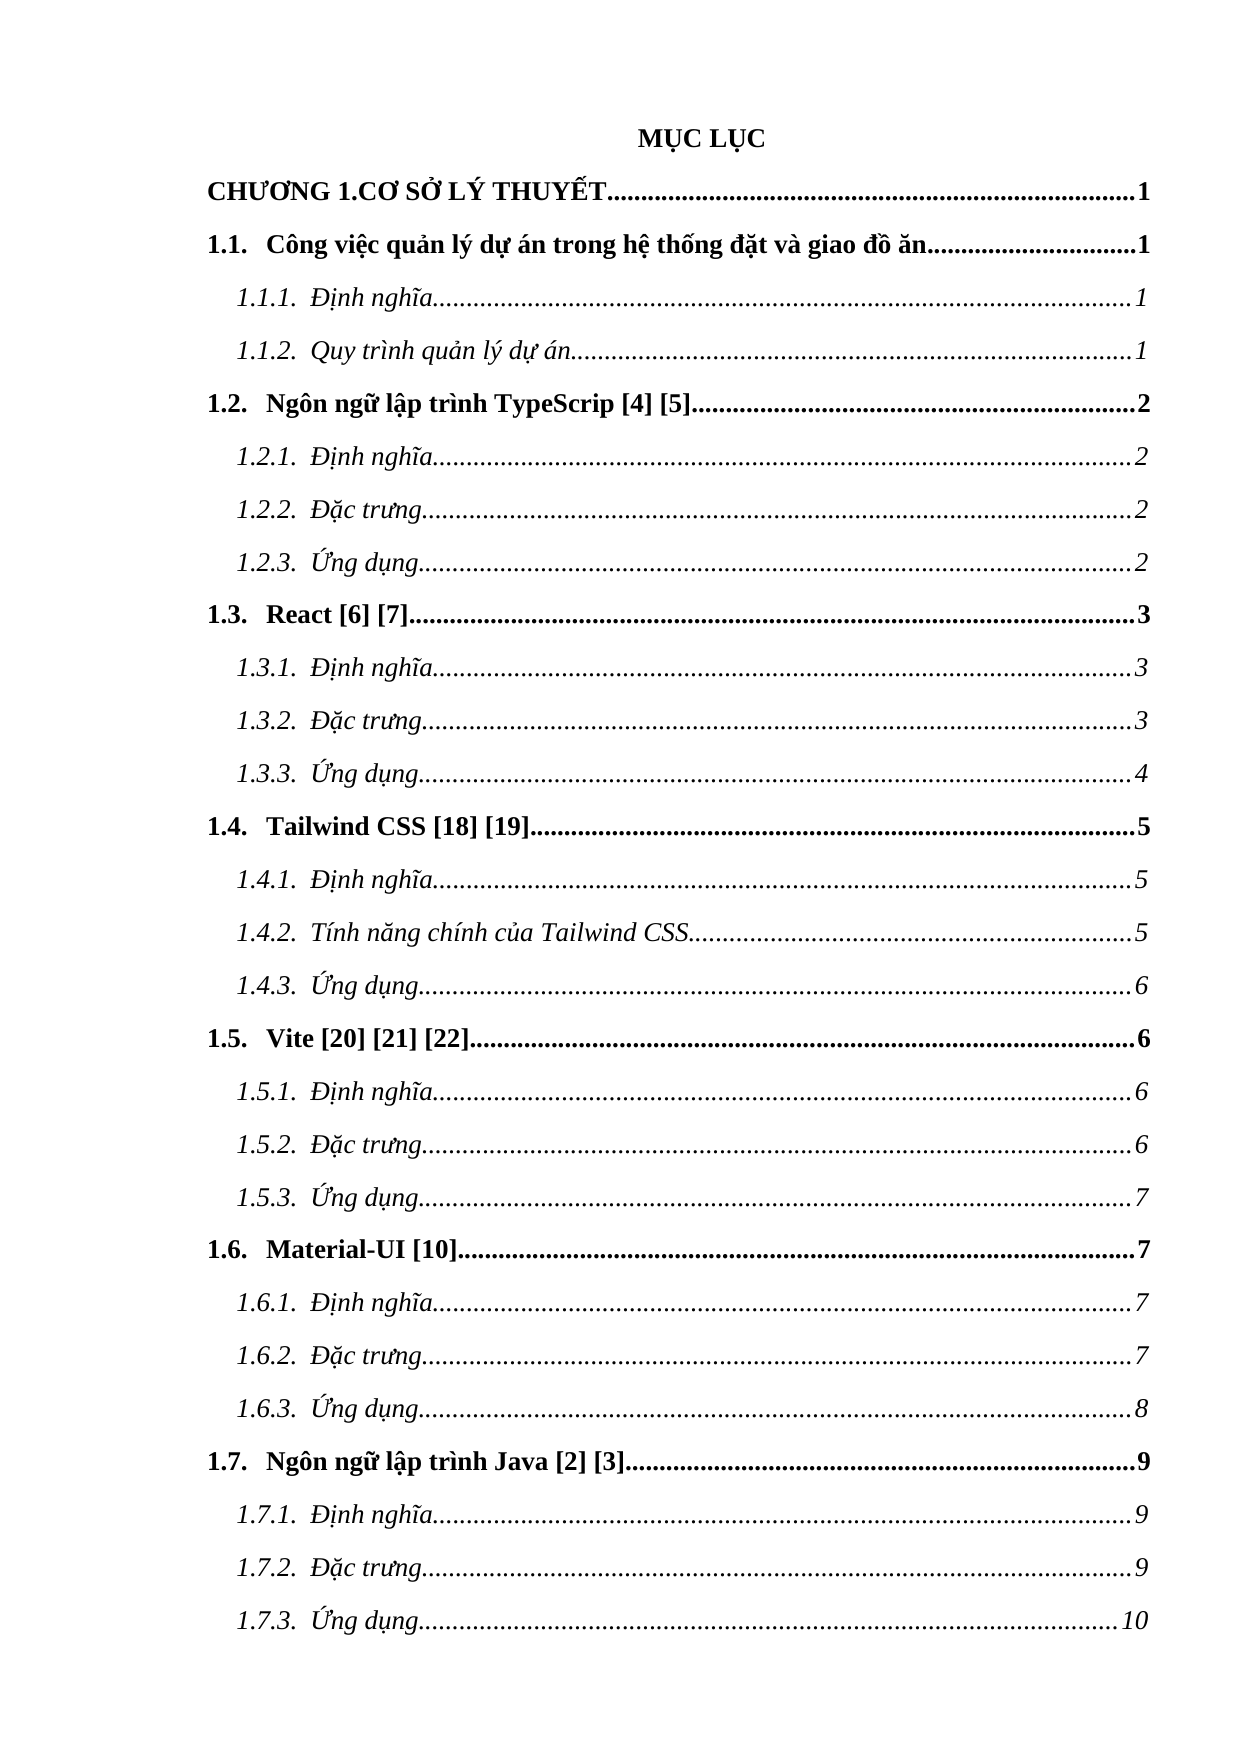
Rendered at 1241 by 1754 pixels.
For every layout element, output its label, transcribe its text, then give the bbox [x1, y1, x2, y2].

text 1.2.1. Định nghĩa 2 [236, 440, 1152, 471]
text 1.4.1. Định nghĩa 5 [236, 863, 1152, 894]
text 1.5. Vite [20] [21] [22] 6 [207, 1022, 1152, 1053]
text 1.5.3. Ứng dụng 7 [236, 1181, 1152, 1212]
text 1.4.3. Ứng dụng 6 [236, 969, 1152, 1000]
text 1.5.1. Định nghĩa 6 [236, 1075, 1152, 1106]
text 1.2.3. Ứng dụng 2 [236, 546, 1152, 577]
subtitle MỤC LỤC [252, 122, 1152, 153]
text 1.3.2. Đặc trưng 3 [236, 704, 1152, 736]
text 1.2. Ngôn ngữ lập trình TypeScrip [4] [5] 2 [207, 387, 1152, 418]
text 1.7.2. Đặc trưng 9 [236, 1551, 1152, 1582]
text 1.7.1. Định nghĩa 9 [236, 1498, 1152, 1529]
text 1.7.3. Ứng dụng 10 [236, 1604, 1152, 1635]
text 1.1. Công việc quản lý dự án trong hệ thống đặt và giao đồ ăn 1 [207, 228, 1152, 259]
text 1.4. Tailwind CSS [18] [19] 5 [207, 810, 1152, 841]
text 1.6.1. Định nghĩa 7 [236, 1286, 1152, 1318]
text 1.6.3. Ứng dụng 8 [236, 1392, 1152, 1423]
text 1.4.2. Tính năng chính của Tailwind CSS 5 [236, 916, 1152, 947]
text 1.7. Ngôn ngữ lập trình Java [2] [3] 9 [207, 1445, 1152, 1476]
text 1.2.2. Đặc trưng 2 [236, 493, 1152, 524]
text 1.3.3. Ứng dụng 4 [236, 757, 1152, 788]
text 1.3. React [6] [7] 3 [207, 598, 1152, 630]
text 1.3.1. Định nghĩa 3 [236, 651, 1152, 683]
text 1.5.2. Đặc trưng 6 [236, 1128, 1152, 1159]
text 1.1.2. Quy trình quản lý dự án 1 [236, 334, 1152, 365]
text 1.1.1. Định nghĩa 1 [236, 281, 1152, 312]
text 1.6. Material-UI [10] 7 [207, 1233, 1152, 1265]
text 1.6.2. Đặc trưng 7 [236, 1339, 1152, 1371]
text CHƯƠNG 1.CƠ SỞ LÝ THUYẾT 1 [207, 175, 1152, 206]
